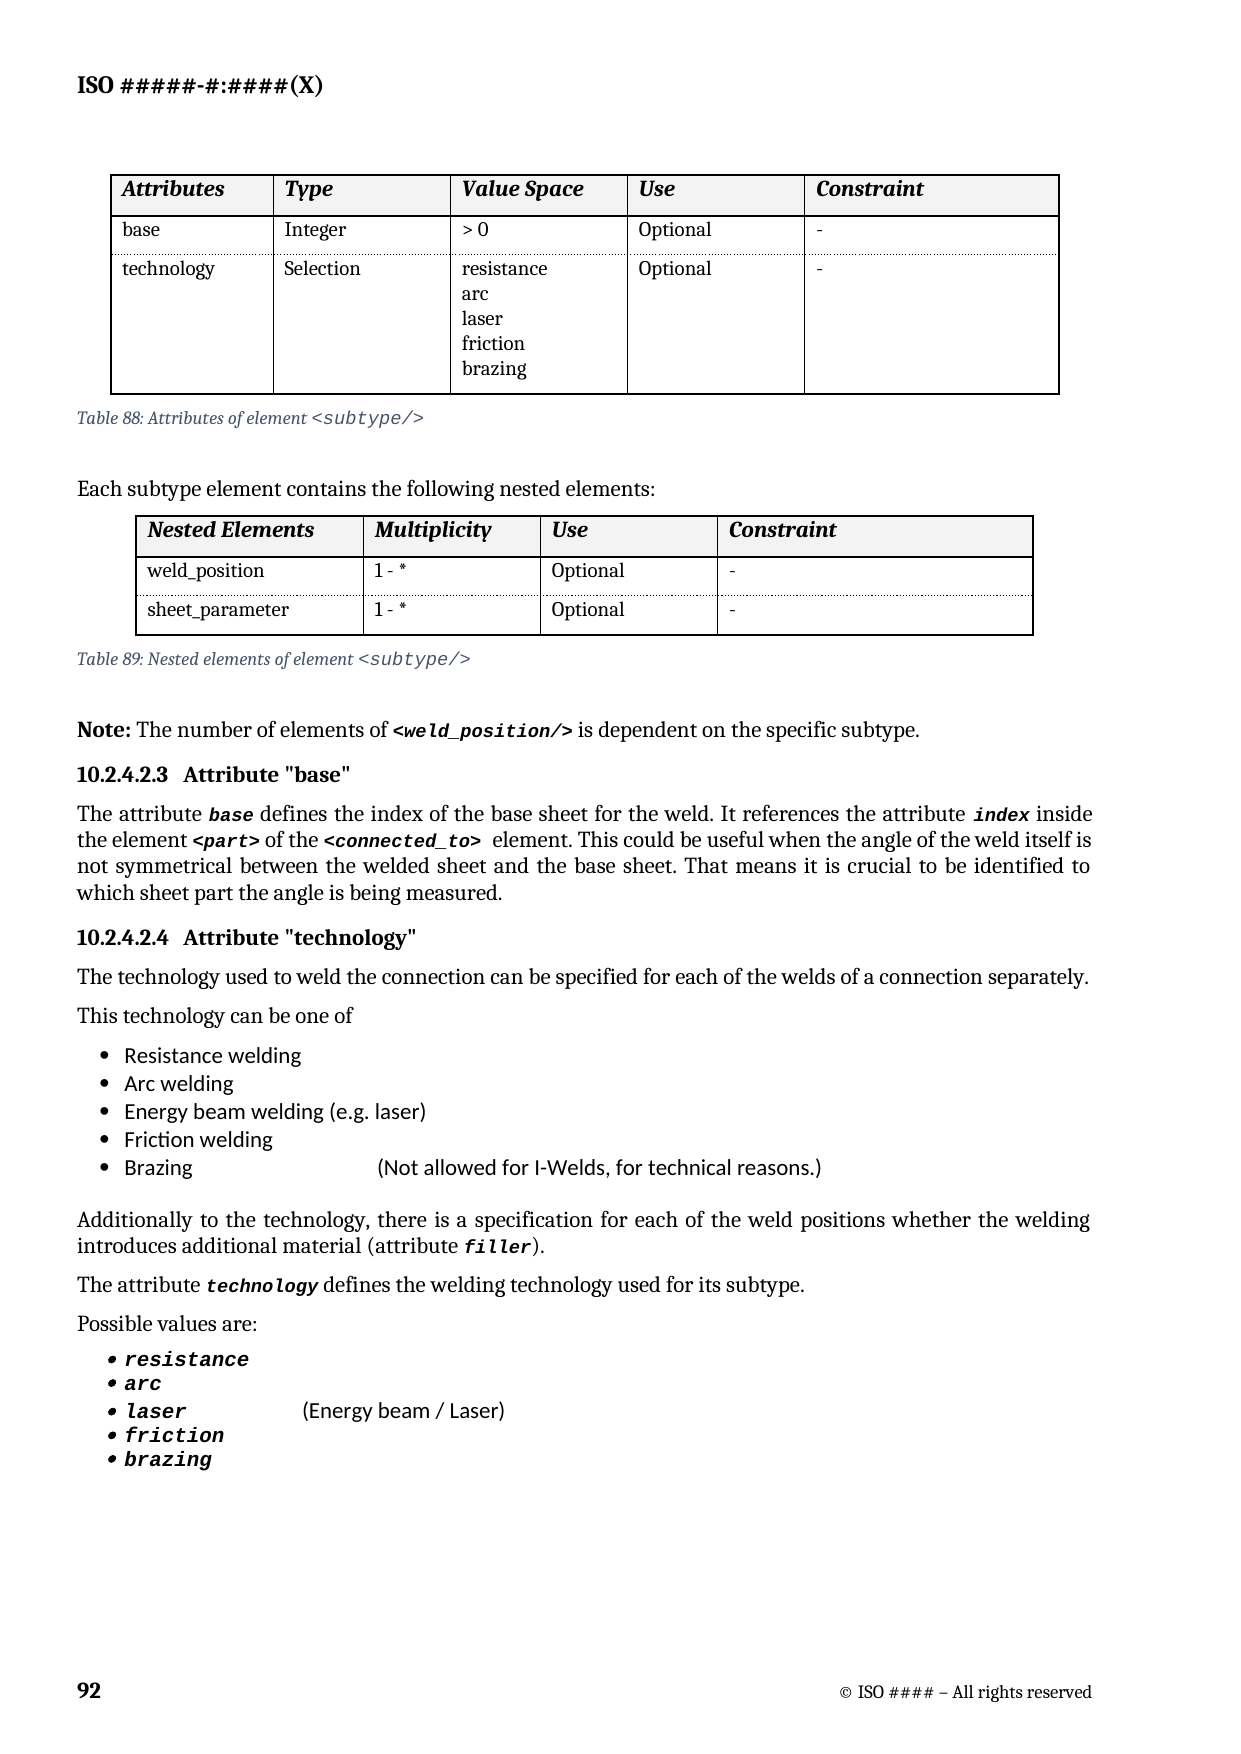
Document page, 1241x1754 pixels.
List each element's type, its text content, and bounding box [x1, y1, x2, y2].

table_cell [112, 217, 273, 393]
list brazing [106, 1449, 1092, 1472]
text Possible values are: [77, 1311, 1092, 1337]
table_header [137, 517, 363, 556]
list arc [106, 1373, 1092, 1397]
text Table 89: Nested elements of element <subtype/> [77, 648, 1092, 671]
list friction [106, 1425, 1092, 1449]
text Each subtype element contains the following nested elements: [77, 476, 1092, 502]
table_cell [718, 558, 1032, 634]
subtitle Attribute "base" [77, 762, 1092, 788]
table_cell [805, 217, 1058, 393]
list Brazing (Not allowed for I-Welds, for technical reasons.) [100, 1153, 1092, 1181]
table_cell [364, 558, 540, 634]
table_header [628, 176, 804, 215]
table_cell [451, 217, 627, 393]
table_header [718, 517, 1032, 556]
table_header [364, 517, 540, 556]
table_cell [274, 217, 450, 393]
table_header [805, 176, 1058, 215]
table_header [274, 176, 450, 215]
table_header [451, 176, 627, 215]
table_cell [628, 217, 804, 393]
text The attribute technology defines the welding technology used for its subtype. [77, 1272, 1092, 1298]
text The technology used to weld the connection can be specified for each of the welds of a connection separately. [77, 964, 1092, 990]
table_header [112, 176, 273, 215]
list Energy beam welding (e.g. laser) [100, 1097, 1092, 1125]
list laser (Energy beam / Laser) [106, 1397, 1092, 1425]
text The attribute base defines the index of the base sheet for the weld. It references the attribute index inside the element <part> of the <connected_to> element. This could be useful when the angle of the weld itself is not symmetrical between the welded sheet and the base sheet. That means it is crucial to be identified to which sheet part the angle is being measured. [77, 801, 1092, 906]
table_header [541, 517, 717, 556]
list Resistance welding [100, 1041, 1092, 1069]
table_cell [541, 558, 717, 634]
list Friction welding [100, 1125, 1092, 1153]
text Table 88: Attributes of element <subtype/> [77, 407, 1092, 430]
text Additionally to the technology, there is a specification for each of the weld positions whether the welding introduces additional material (attribute filler). [77, 1206, 1092, 1259]
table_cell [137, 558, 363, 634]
list resistance [106, 1349, 1092, 1373]
text Note: The number of elements of <weld_position/> is dependent on the specific subtype. [77, 717, 1092, 743]
list Arc welding [100, 1069, 1092, 1097]
subtitle Attribute "technology" [77, 925, 1092, 951]
text This technology can be one of [77, 1002, 1092, 1029]
